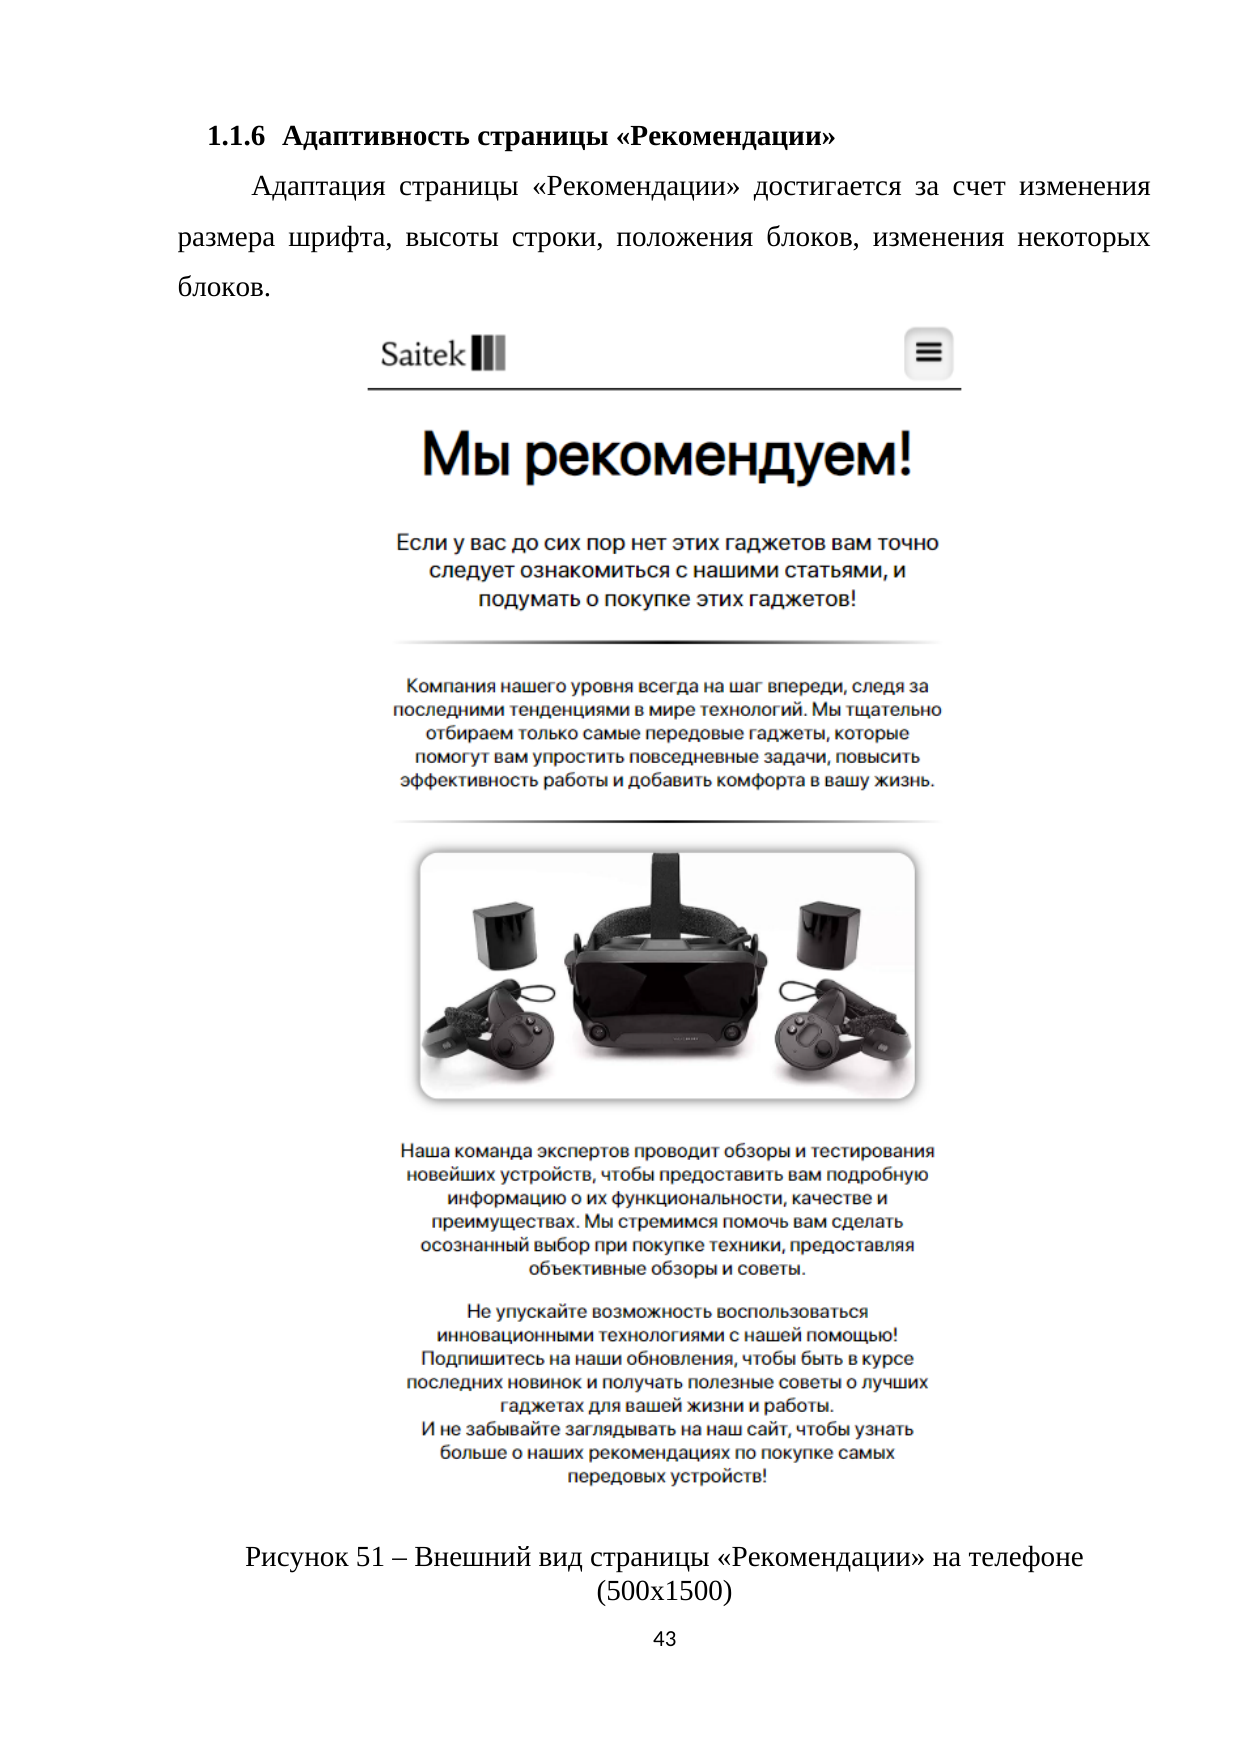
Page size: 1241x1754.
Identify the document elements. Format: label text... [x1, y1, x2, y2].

text Адаптация страницы «Рекомендации» достигается за счет изменения размера шрифта, высоты строки, положения блоков, изменения некоторых блоков. [177, 168, 1152, 303]
text Рисунок 51 – Внешний вид страницы «Рекомендации» на телефоне (500х1500) [177, 1539, 1152, 1606]
list Адаптивность страницы «Рекомендации» [207, 118, 1152, 152]
picture [367, 319, 962, 1523]
